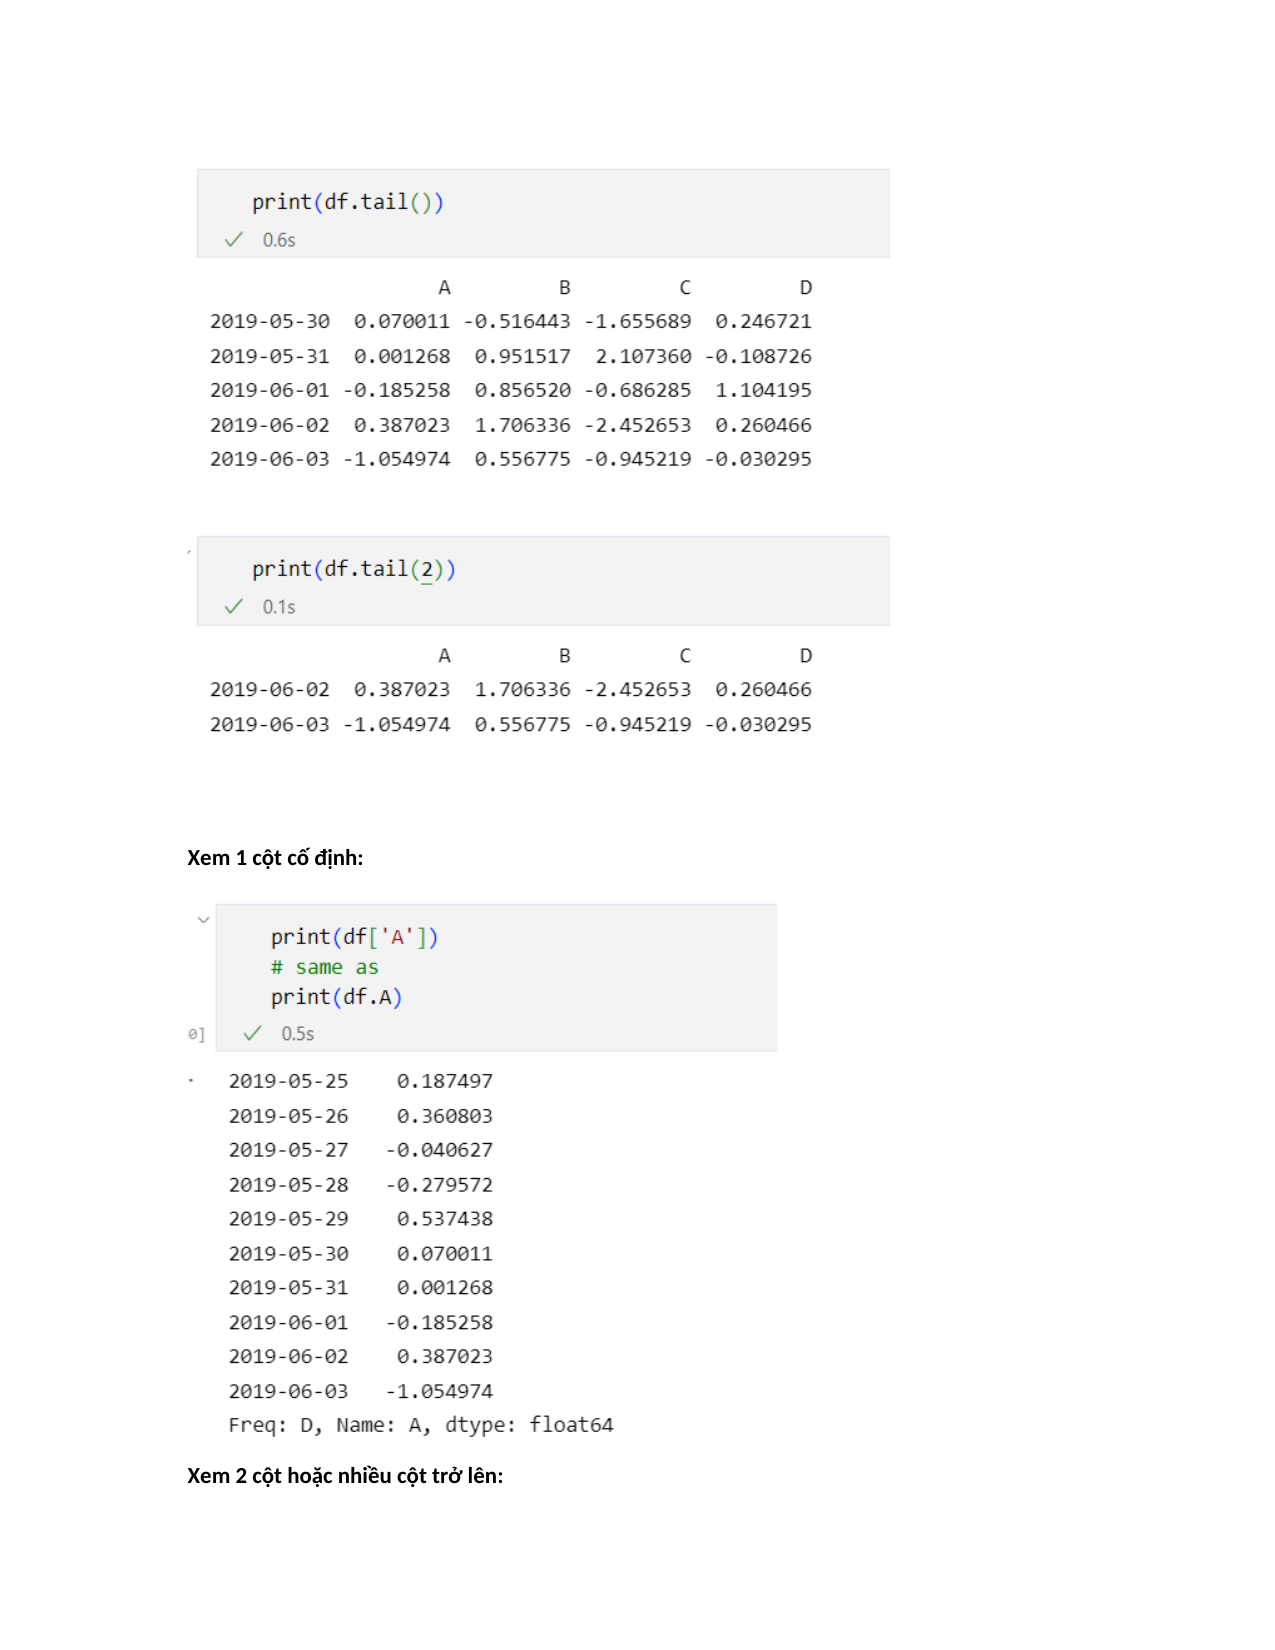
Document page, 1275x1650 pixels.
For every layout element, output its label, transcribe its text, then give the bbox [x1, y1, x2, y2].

text Xem 1 cột cố định: [187, 843, 1125, 871]
text Xem 2 cột hoặc nhiều cột trở lên: [187, 1461, 1125, 1489]
picture [187, 150, 890, 824]
picture [187, 889, 778, 1442]
